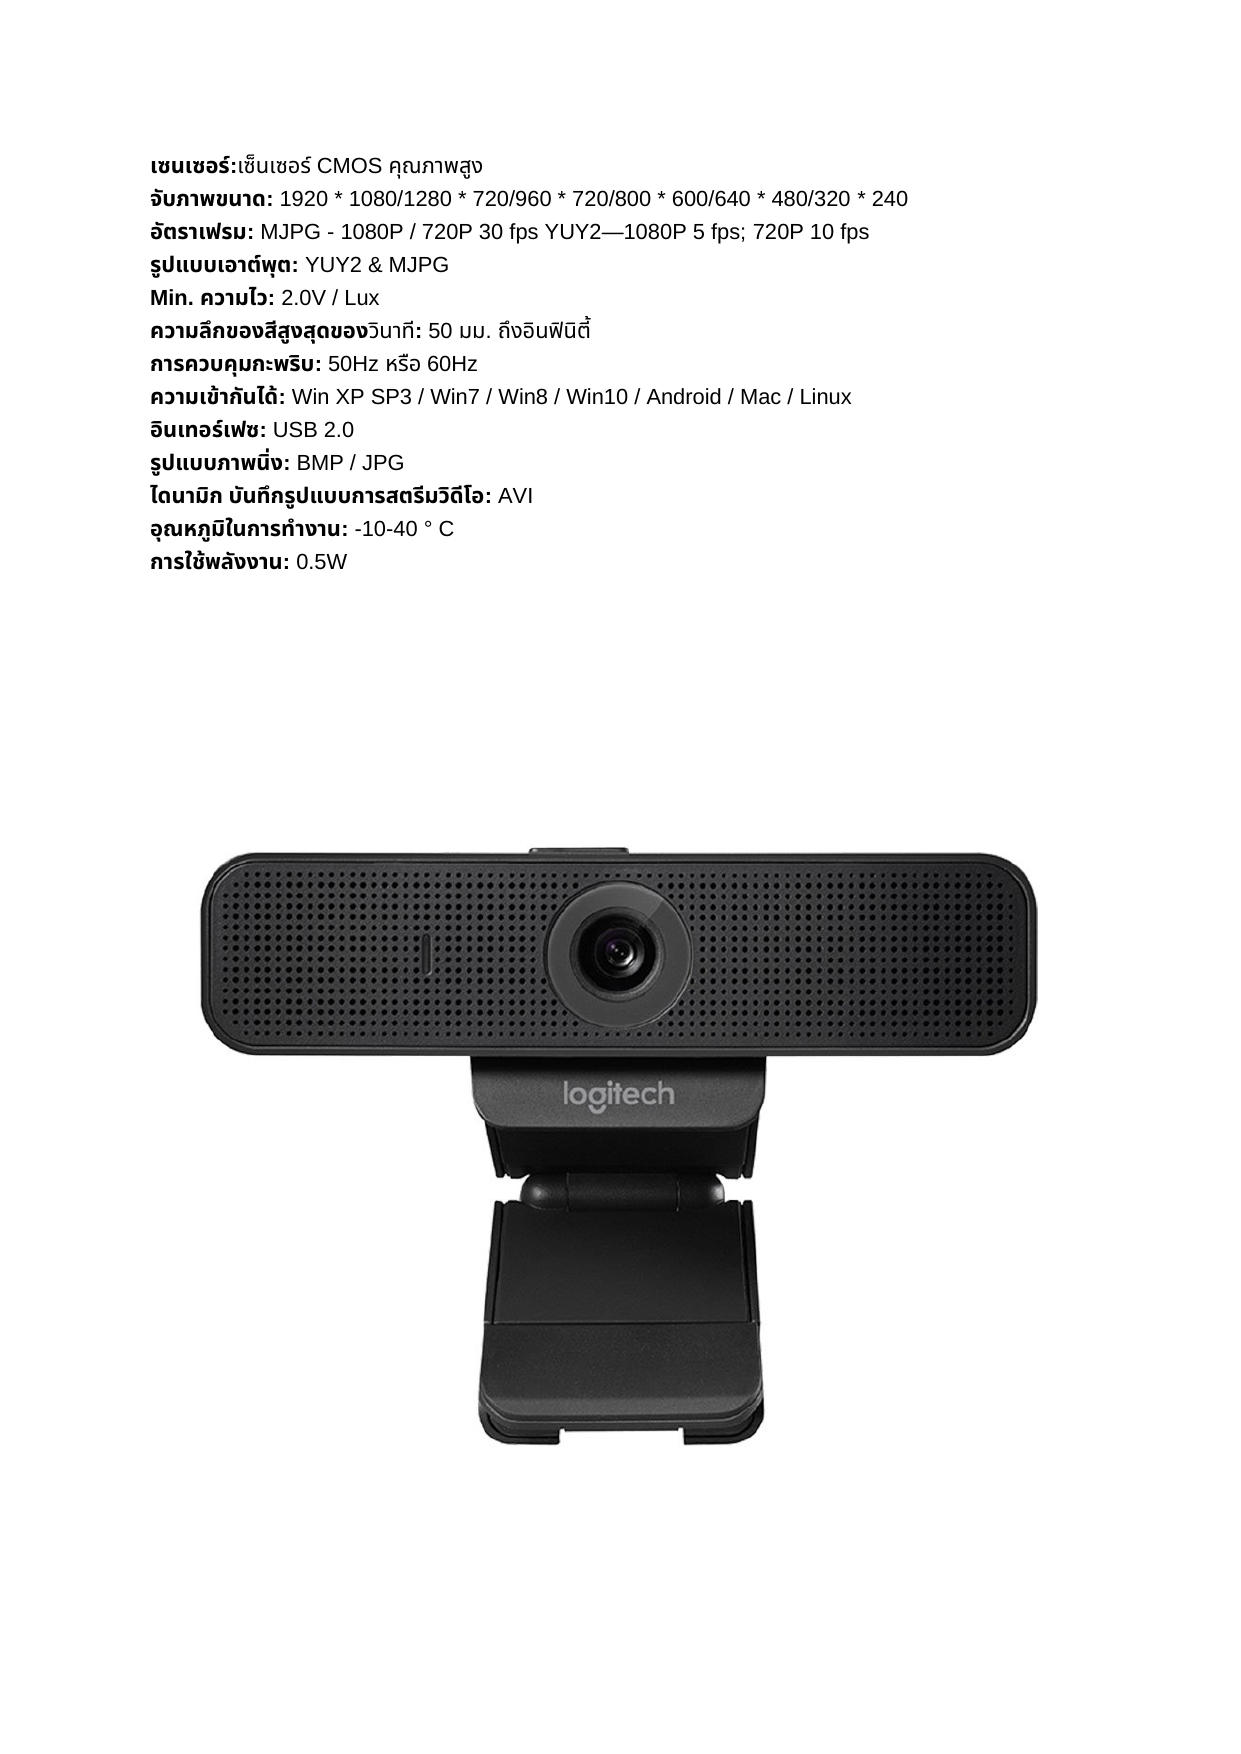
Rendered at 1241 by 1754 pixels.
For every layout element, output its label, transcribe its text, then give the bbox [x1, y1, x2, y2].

text เซนเซอร์:เซ็นเซอร์ CMOS คุณภาพสูง จับภาพขนาด: 1920 * 1080/1280 * 720/960 * 720/800 * 600/640 * 480/320 * 240 อัตราเฟรม: MJPG - 1080P / 720P 30 fps YUY2—1080P 5 fps; 720P 10 fps รูปแบบเอาต์พุต: YUY2 & MJPG Min. ความไว: 2.0V / Lux ความลึกของสีสูงสุดของวินาที: 50 มม. ถึงอินฟินิตี้ การควบคุมกะพริบ: 50Hz หรือ 60Hz ความเข้ากันได้: Win XP SP3 / Win7 / Win8 / Win10 / Android / Mac / Linux อินเทอร์เฟซ: USB 2.0 รูปแบบภาพนิ่ง: BMP / JPG ไดนามิก บันทึกรูปแบบการสตรีมวิดีโอ: AVI อุณหภูมิในการทำงาน: -10-40 ° C การใช้พลังงาน: 0.5W [150, 150, 1090, 579]
picture [150, 641, 1091, 1582]
